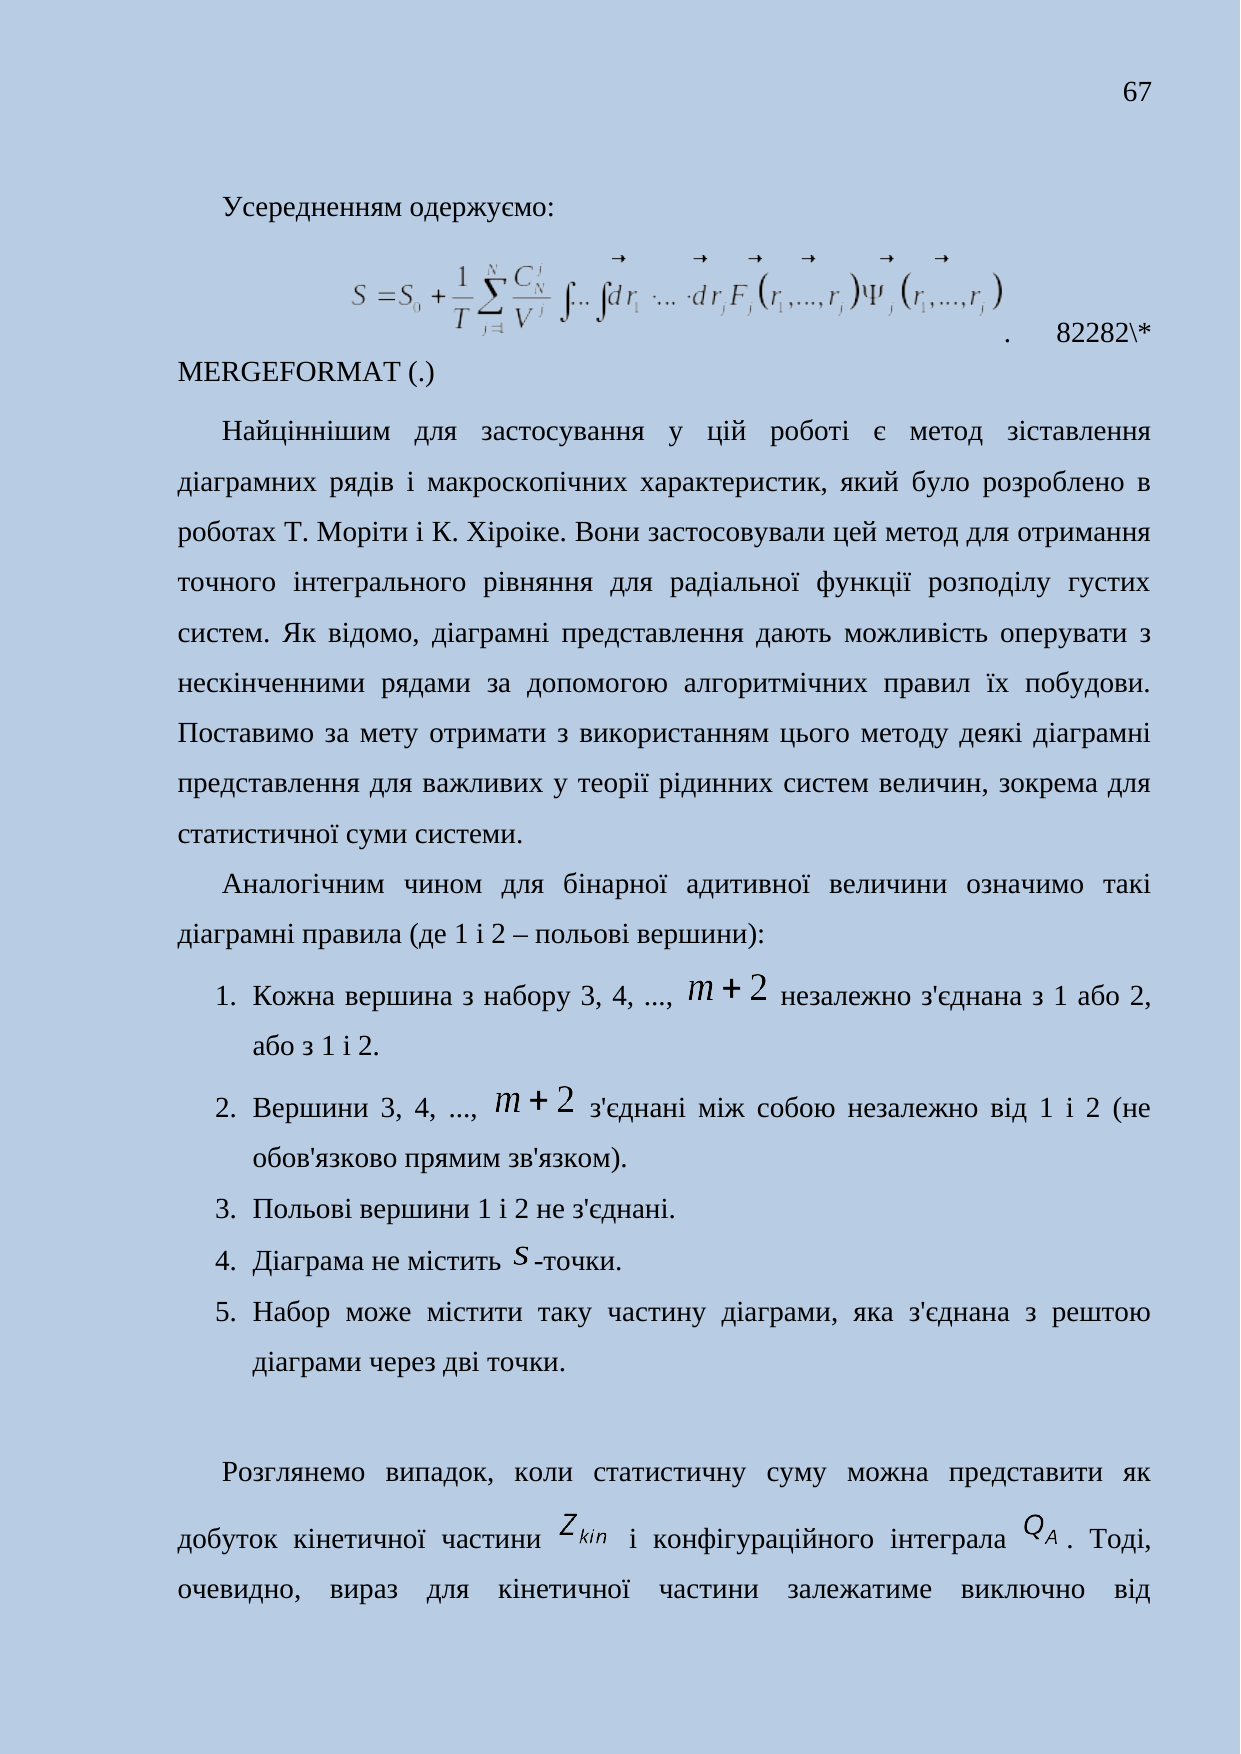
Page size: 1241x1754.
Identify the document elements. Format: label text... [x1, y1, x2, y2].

list Кожна вершина з набору 3, 4, ..., незалежно з'єднана з 1 або 2, або з 1 і 2. [215, 967, 1152, 1062]
list Набор може містити таку частину діаграми, яка з'єднана з рештою діаграми через дві точки. [215, 1294, 1152, 1378]
list Діаграма не містить -точки. [215, 1241, 1152, 1277]
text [177, 1454, 1152, 1605]
list Вершини 3, 4, ..., з'єднані між собою незалежно від 1 і 2 (не обов'язково прямим зв'язком). [215, 1079, 1152, 1174]
text Аналогічним чином для бінарної адитивної величини означимо такі діаграмні правила (де 1 і 2 – польові вершини): [177, 866, 1152, 950]
list Польові вершини 1 і 2 не з'єднані. [215, 1191, 1152, 1224]
text Усередненням одержуємо: [177, 141, 1152, 222]
text Найціннішим для застосування у цій роботі є метод зіставлення діаграмних рядів і макроскопічних характеристик, який було розроблено в роботах Т. Моріти і К. Хіроіке. Вони застосовували цей метод для отримання точного інтегрального рівняння для радіальної функції розподілу густих систем. Як відомо, діаграмні представлення дають можливість оперувати з нескінченними рядами за допомогою алгоритмічних правил їх побудови. Поставимо за мету отримати з використанням цього методу деякі діаграмні представлення для важливих у теорії рідинних систем величин, зокрема для статистичної суми системи. [177, 413, 1152, 849]
text . [177, 255, 1152, 388]
